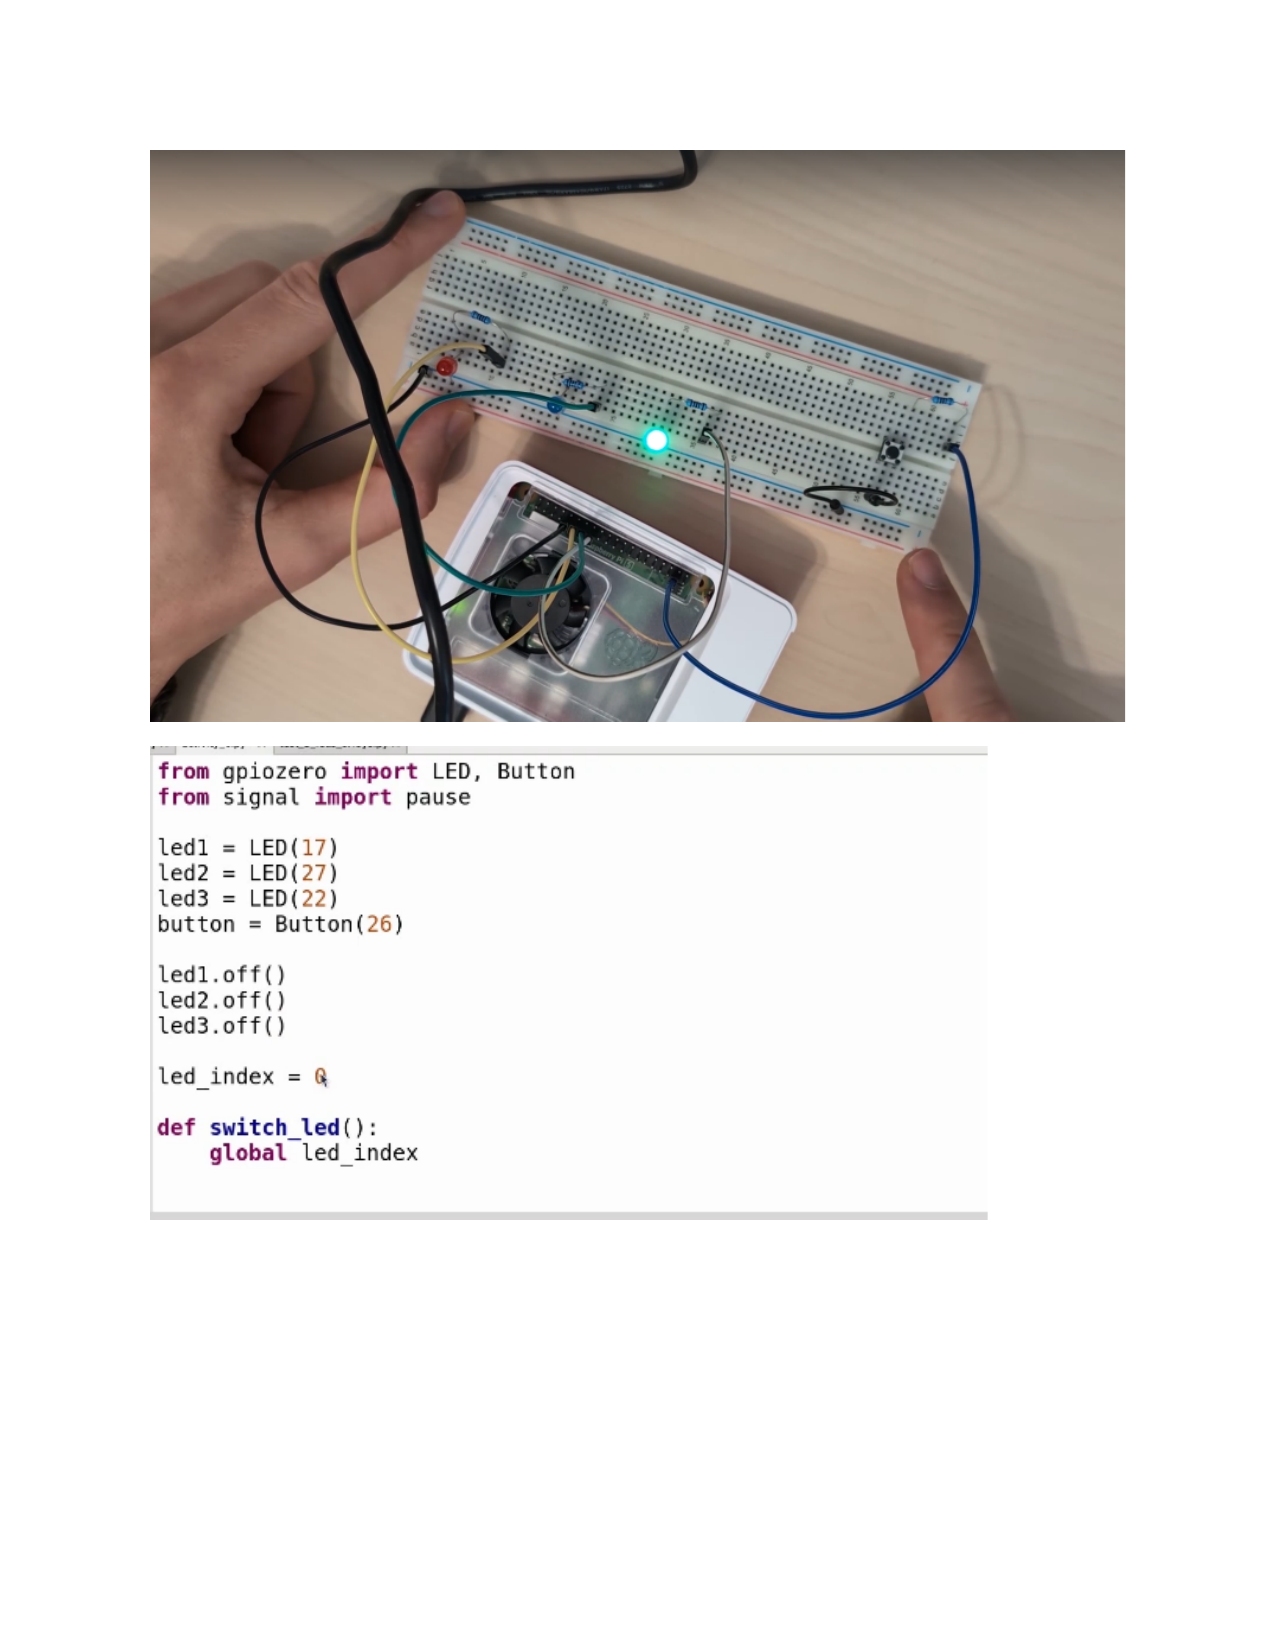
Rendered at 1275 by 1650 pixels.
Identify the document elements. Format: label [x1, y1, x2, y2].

picture [150, 746, 988, 1220]
picture [150, 150, 1125, 722]
